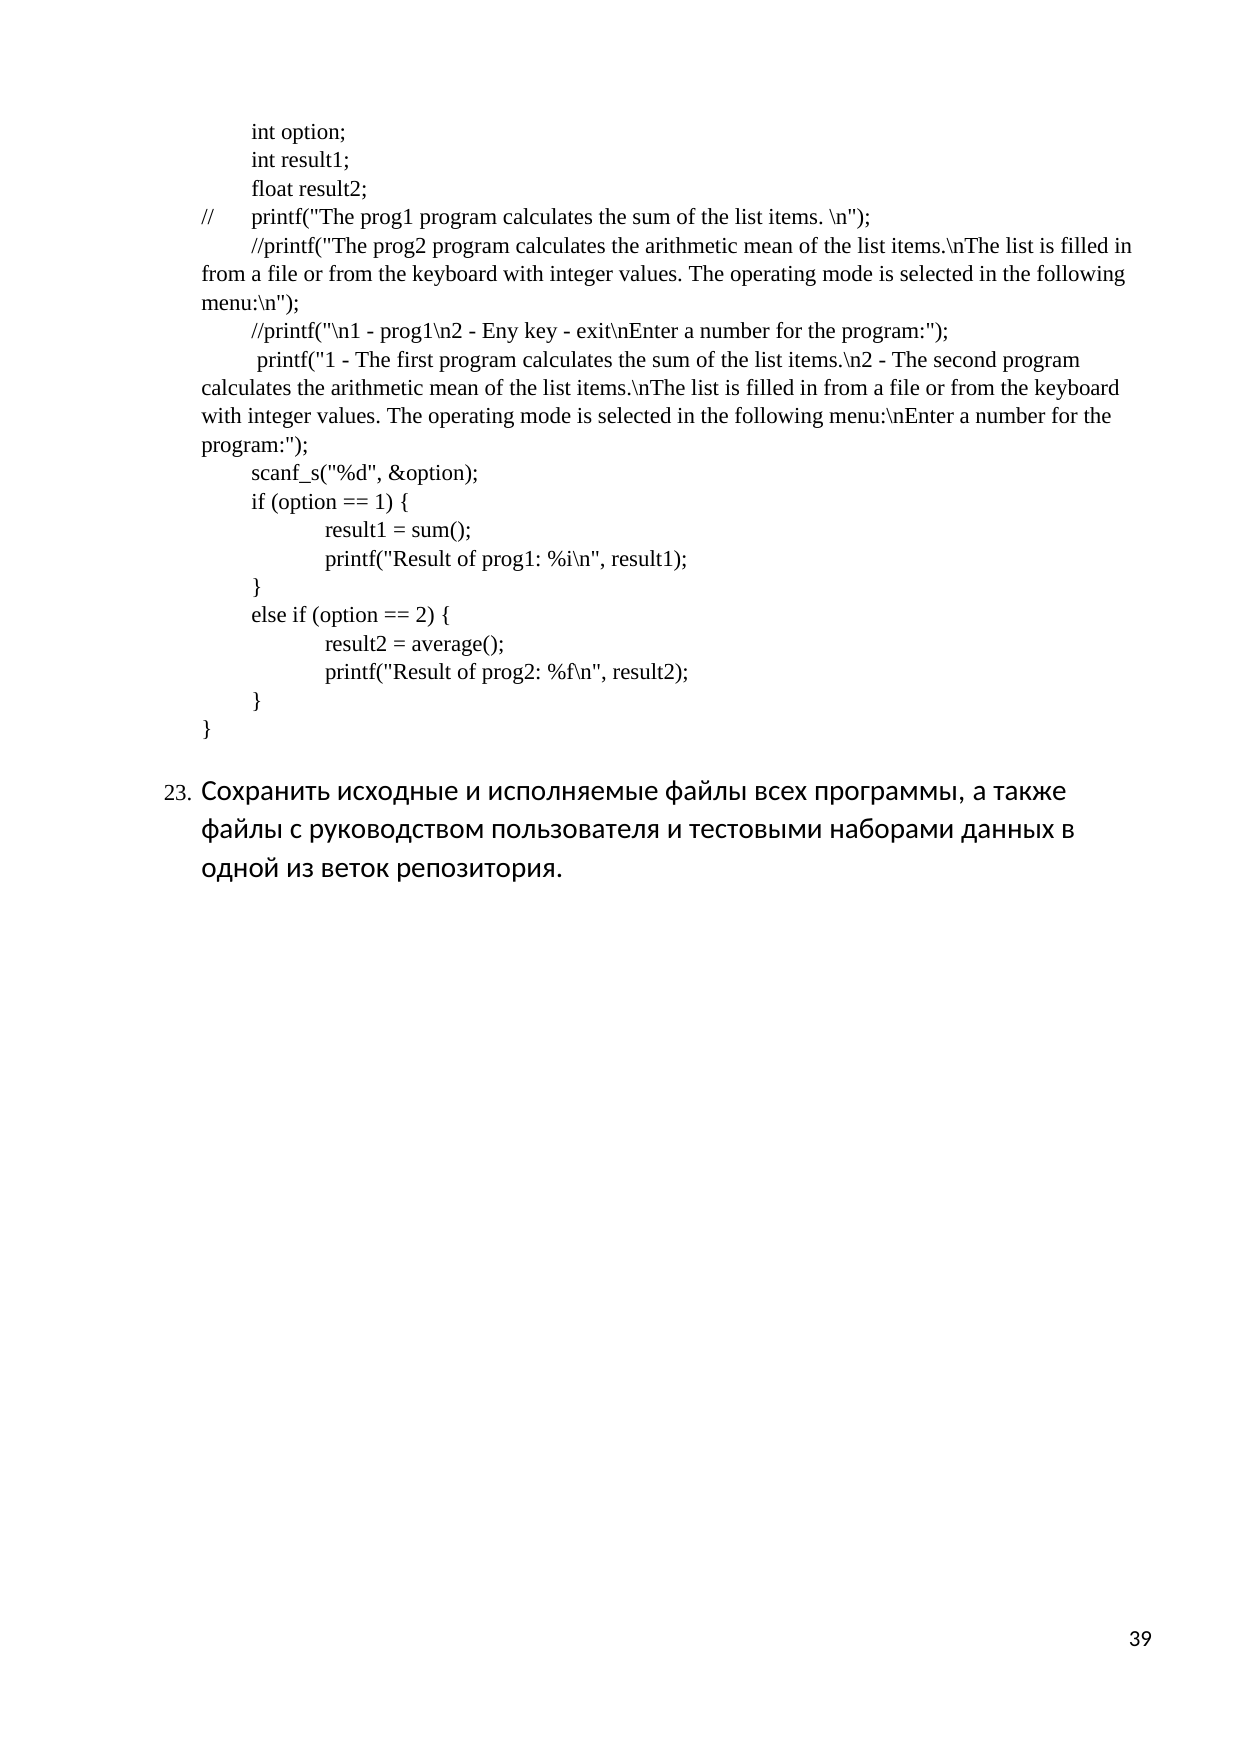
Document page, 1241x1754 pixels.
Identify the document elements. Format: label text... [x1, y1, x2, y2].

list } [201, 573, 1152, 599]
list Сохранить исходные и исполняемые файлы всех программы, а также файлы с руководством пользователя и тестовыми наборами данных в одной из веток репозитория. [163, 772, 1152, 885]
list result2 = average(); [201, 630, 1152, 656]
list } [201, 687, 1152, 713]
list if (option == 1) { [201, 488, 1152, 514]
list printf("Result of prog2: %f\n", result2); [201, 658, 1152, 685]
list scanf_s("%d", &option); [201, 459, 1152, 486]
list float result2; [201, 175, 1152, 201]
list int result1; [201, 147, 1152, 173]
list //printf("\n1 - prog1\n2 - Eny key - exit\nEnter a number for the program:"); [201, 317, 1152, 343]
list printf("1 - The first program calculates the sum of the list items.\n2 - The second program calculates the arithmetic mean of the list items.\nThe list is filled in from a file or from the keyboard with integer values. The operating mode is selected in the following menu:\nEnter a number for the program:"); [201, 346, 1152, 457]
list result1 = sum(); [201, 516, 1152, 543]
list //printf("The prog2 program calculates the arithmetic mean of the list items.\nThe list is filled in from a file or from the keyboard with integer values. The operating mode is selected in the following menu:\n"); [201, 232, 1152, 315]
list int option; [201, 118, 1152, 144]
list else if (option == 2) { [201, 602, 1152, 628]
list printf("Result of prog1: %i\n", result1); [201, 545, 1152, 571]
list // printf("The prog1 program calculates the sum of the list items. \n"); [201, 203, 1152, 230]
list } [201, 715, 1152, 742]
